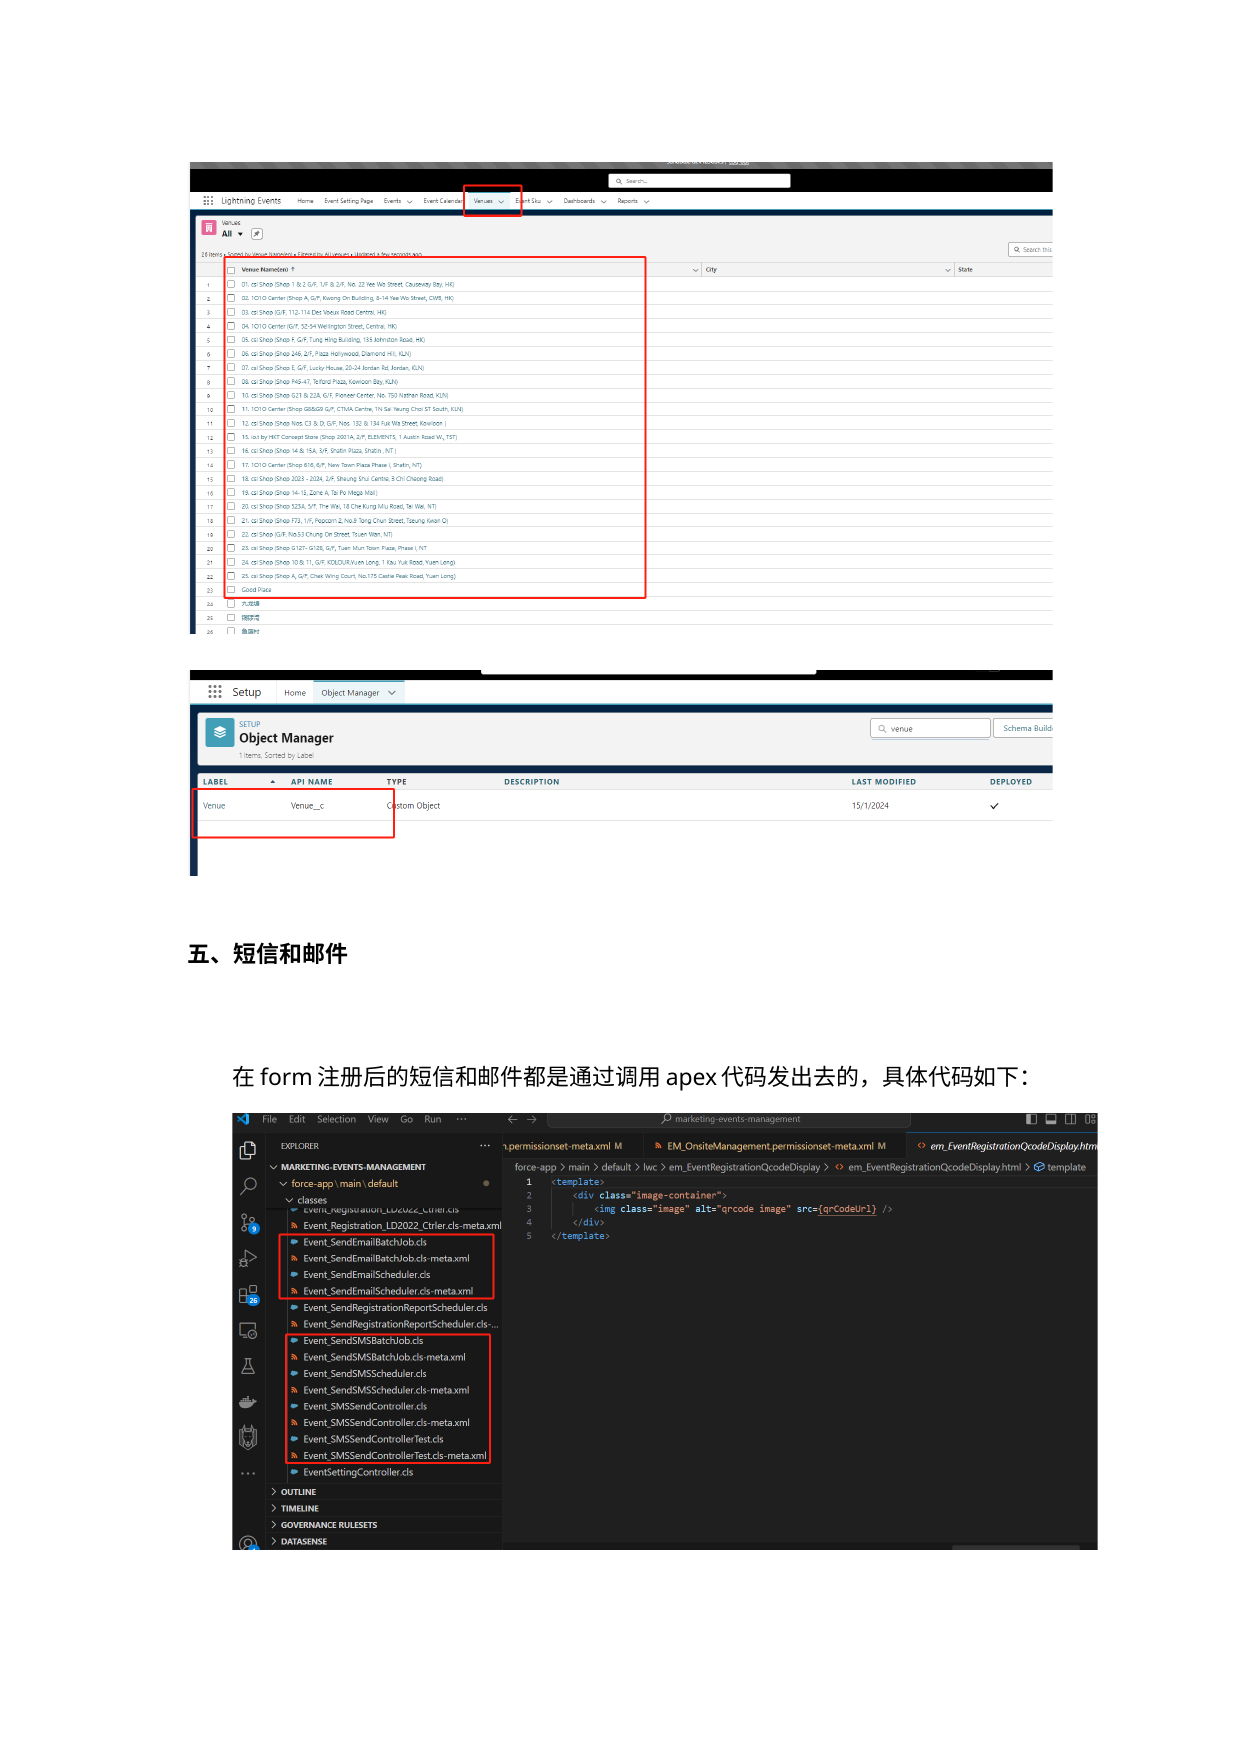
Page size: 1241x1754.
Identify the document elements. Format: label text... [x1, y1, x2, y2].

text 五、短信和邮件 [187, 920, 1053, 985]
picture [232, 1113, 1098, 1550]
picture [187, 670, 1053, 876]
picture [187, 162, 1053, 634]
list 在form注册后的短信和邮件都是通过调用apex代码发出去的，具体代码如下： [232, 1043, 1053, 1108]
